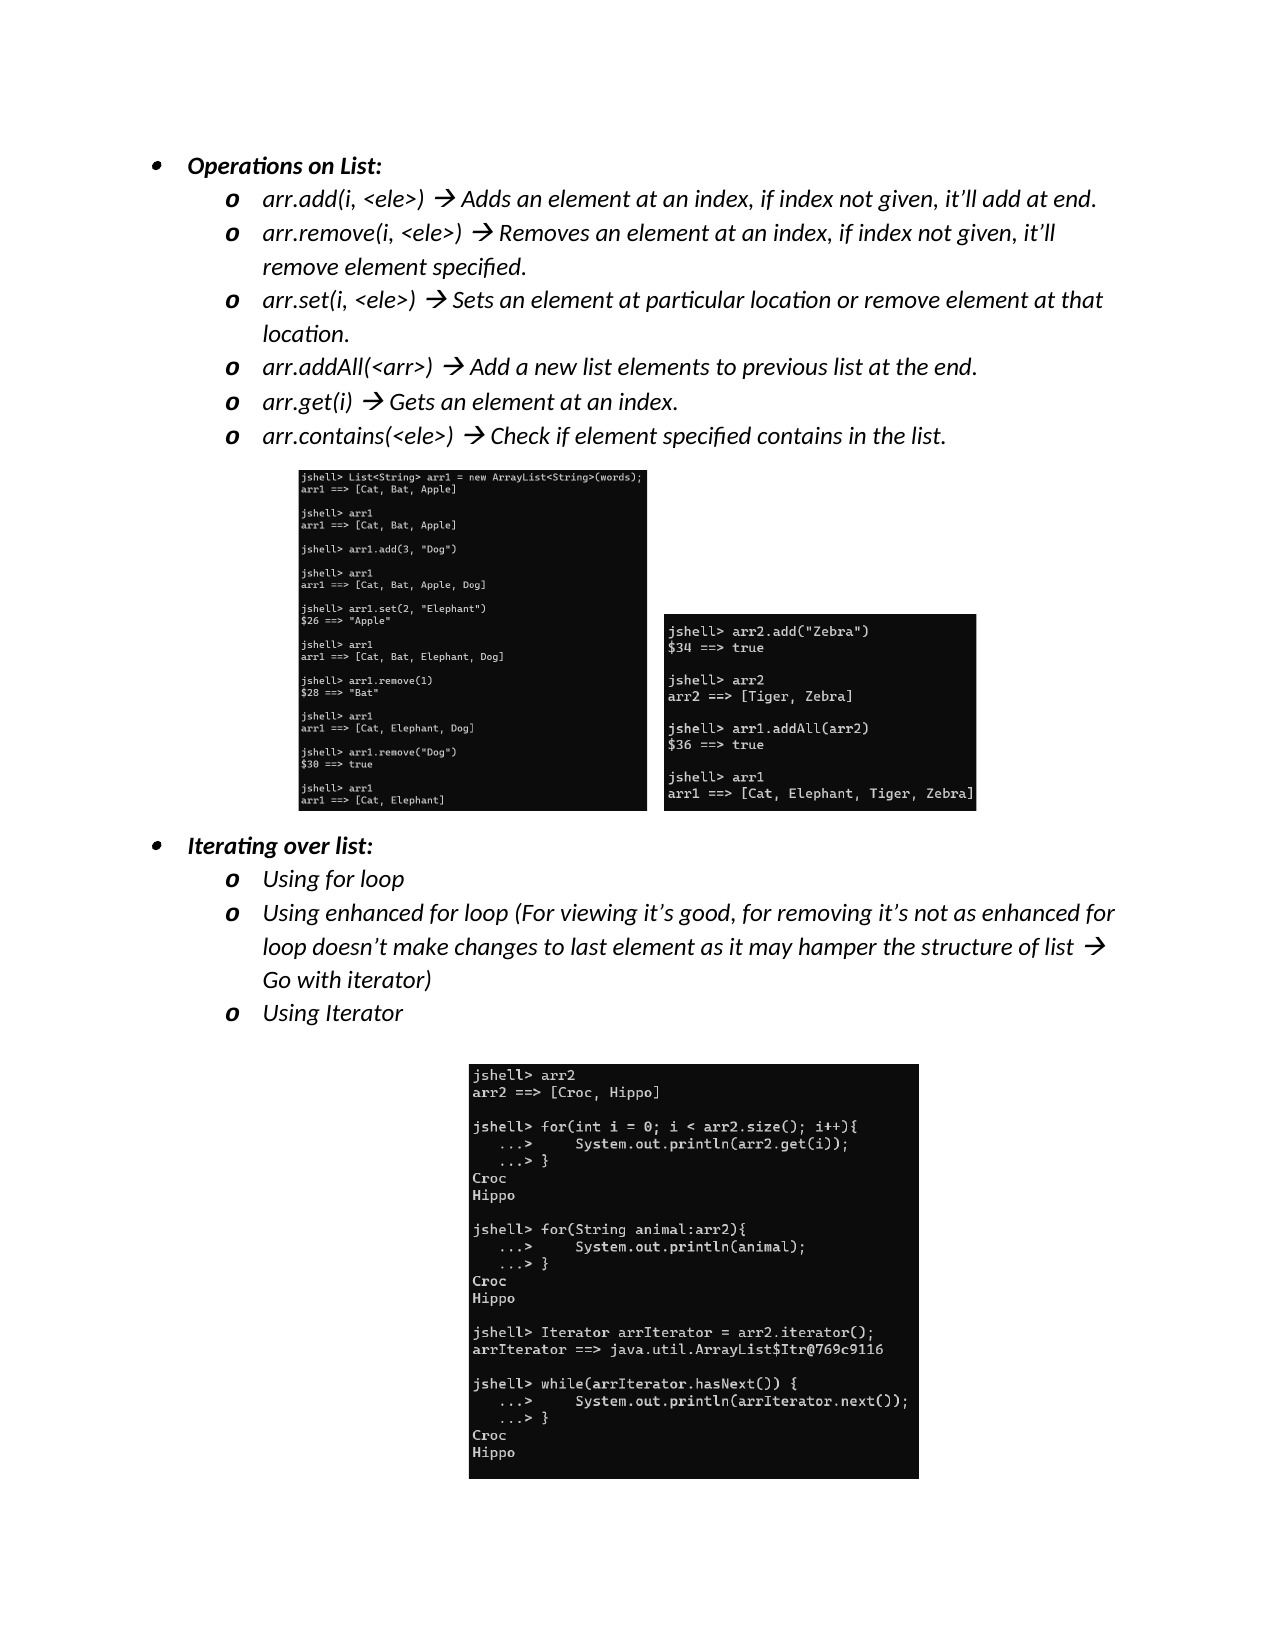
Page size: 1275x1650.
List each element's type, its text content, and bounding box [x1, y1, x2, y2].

list Operations on List: [150, 150, 1125, 181]
list arr.set(i, <ele>) Sets an element at particular location or remove element at that location. [225, 284, 1125, 349]
picture [664, 614, 977, 811]
picture [468, 1064, 919, 1479]
picture [298, 470, 648, 811]
list arr.get(i) Gets an element at an index. [225, 386, 1125, 417]
list arr.add(i, <ele>) Adds an element at an index, if index not given, it’ll add at end. [225, 183, 1125, 215]
list Using enhanced for loop (For viewing it’s good, for removing it’s not as enhanced for loop doesn’t make changes to last element as it may hamper the structure of list Go with iterator) [225, 897, 1125, 995]
list arr.addAll(<arr>) Add a new list elements to previous list at the end. [225, 351, 1125, 383]
list Iterating over list: [150, 830, 1125, 861]
list Using for loop [225, 863, 1125, 895]
list arr.remove(i, <ele>) Removes an element at an index, if index not given, it’ll remove element specified. [225, 217, 1125, 282]
list arr.contains(<ele>) Check if element specified contains in the list. [225, 420, 1125, 452]
list Using Iterator [225, 997, 1125, 1029]
